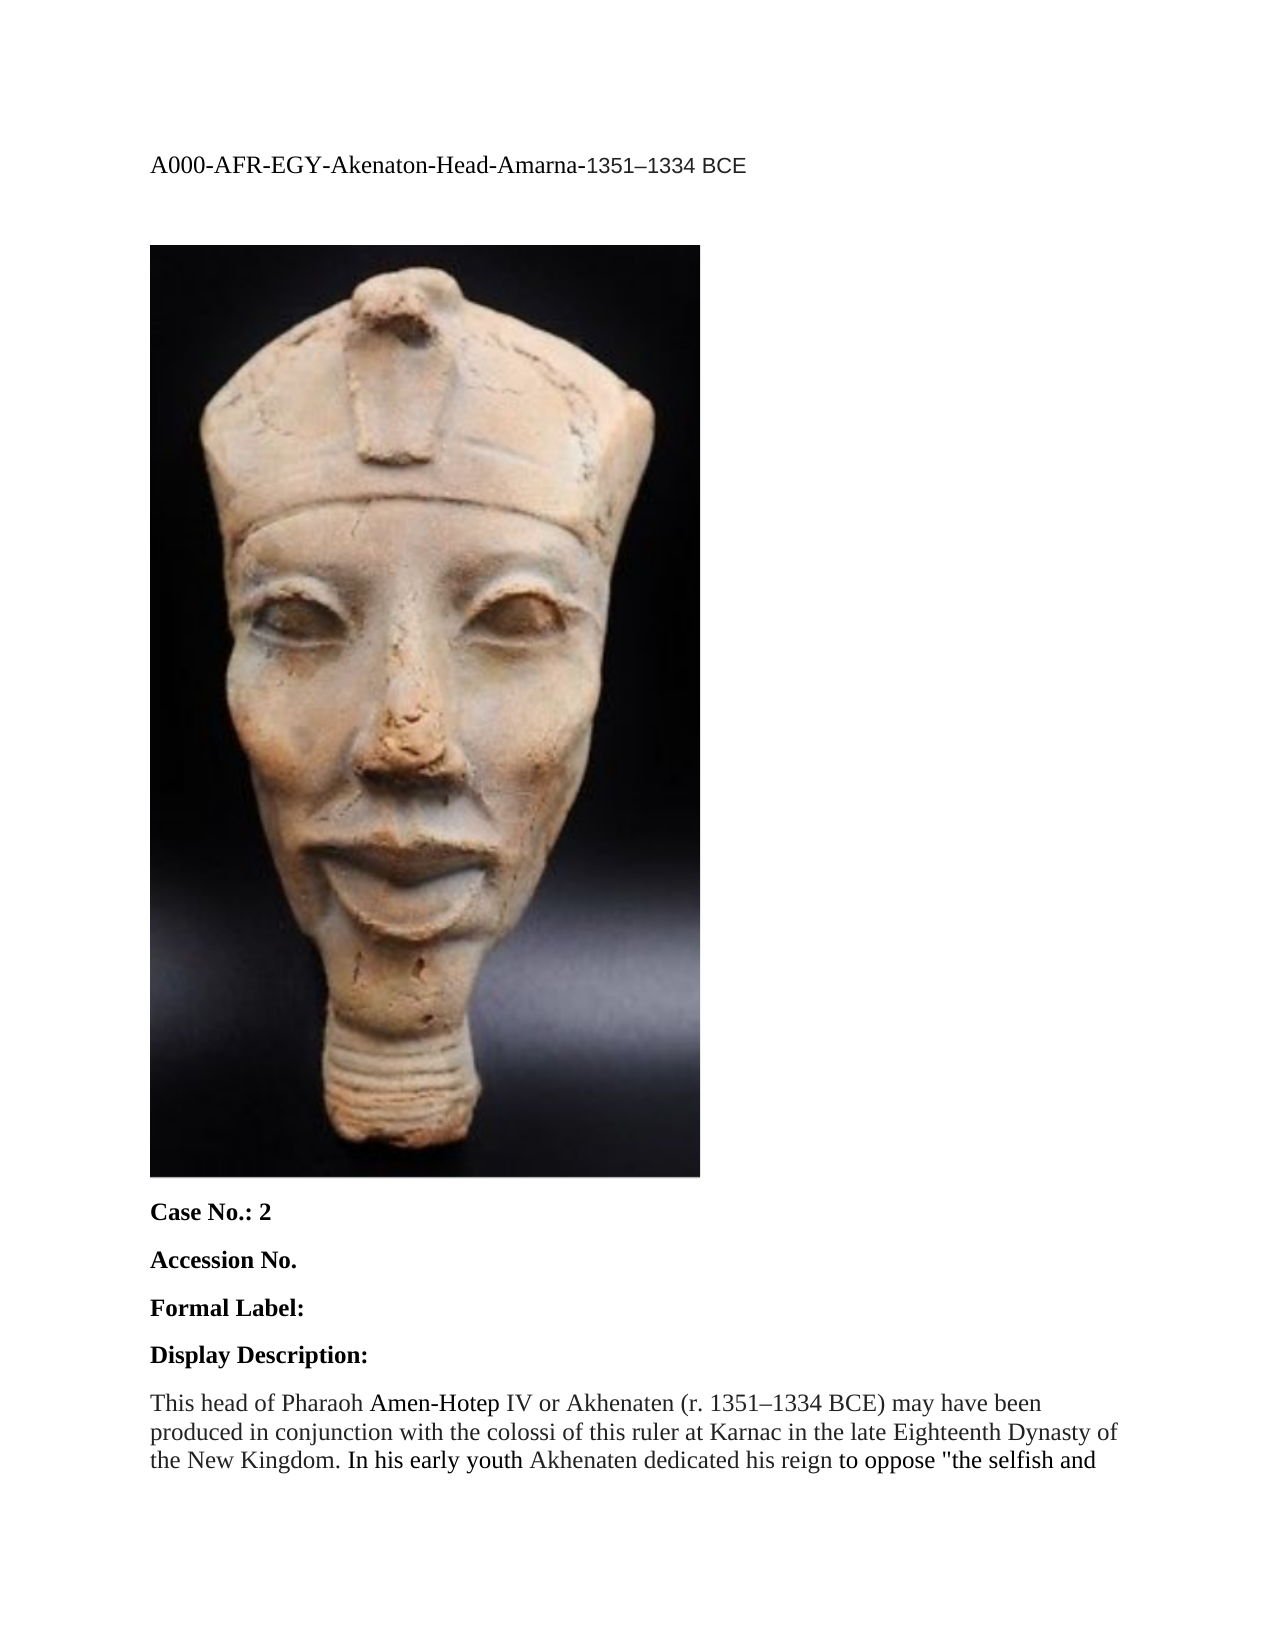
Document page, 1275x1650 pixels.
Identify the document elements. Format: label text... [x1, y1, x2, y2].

text Accession No. [150, 1245, 1125, 1274]
text Display Description: [150, 1340, 1125, 1369]
text A000-AFR-EGY-Akenaton-Head-Amarna-1351–1334 BCE [150, 150, 1125, 179]
picture [150, 245, 700, 1179]
text Formal Label: [150, 1293, 1125, 1321]
text Case No.: 2 [150, 1197, 1125, 1226]
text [150, 1388, 1125, 1474]
